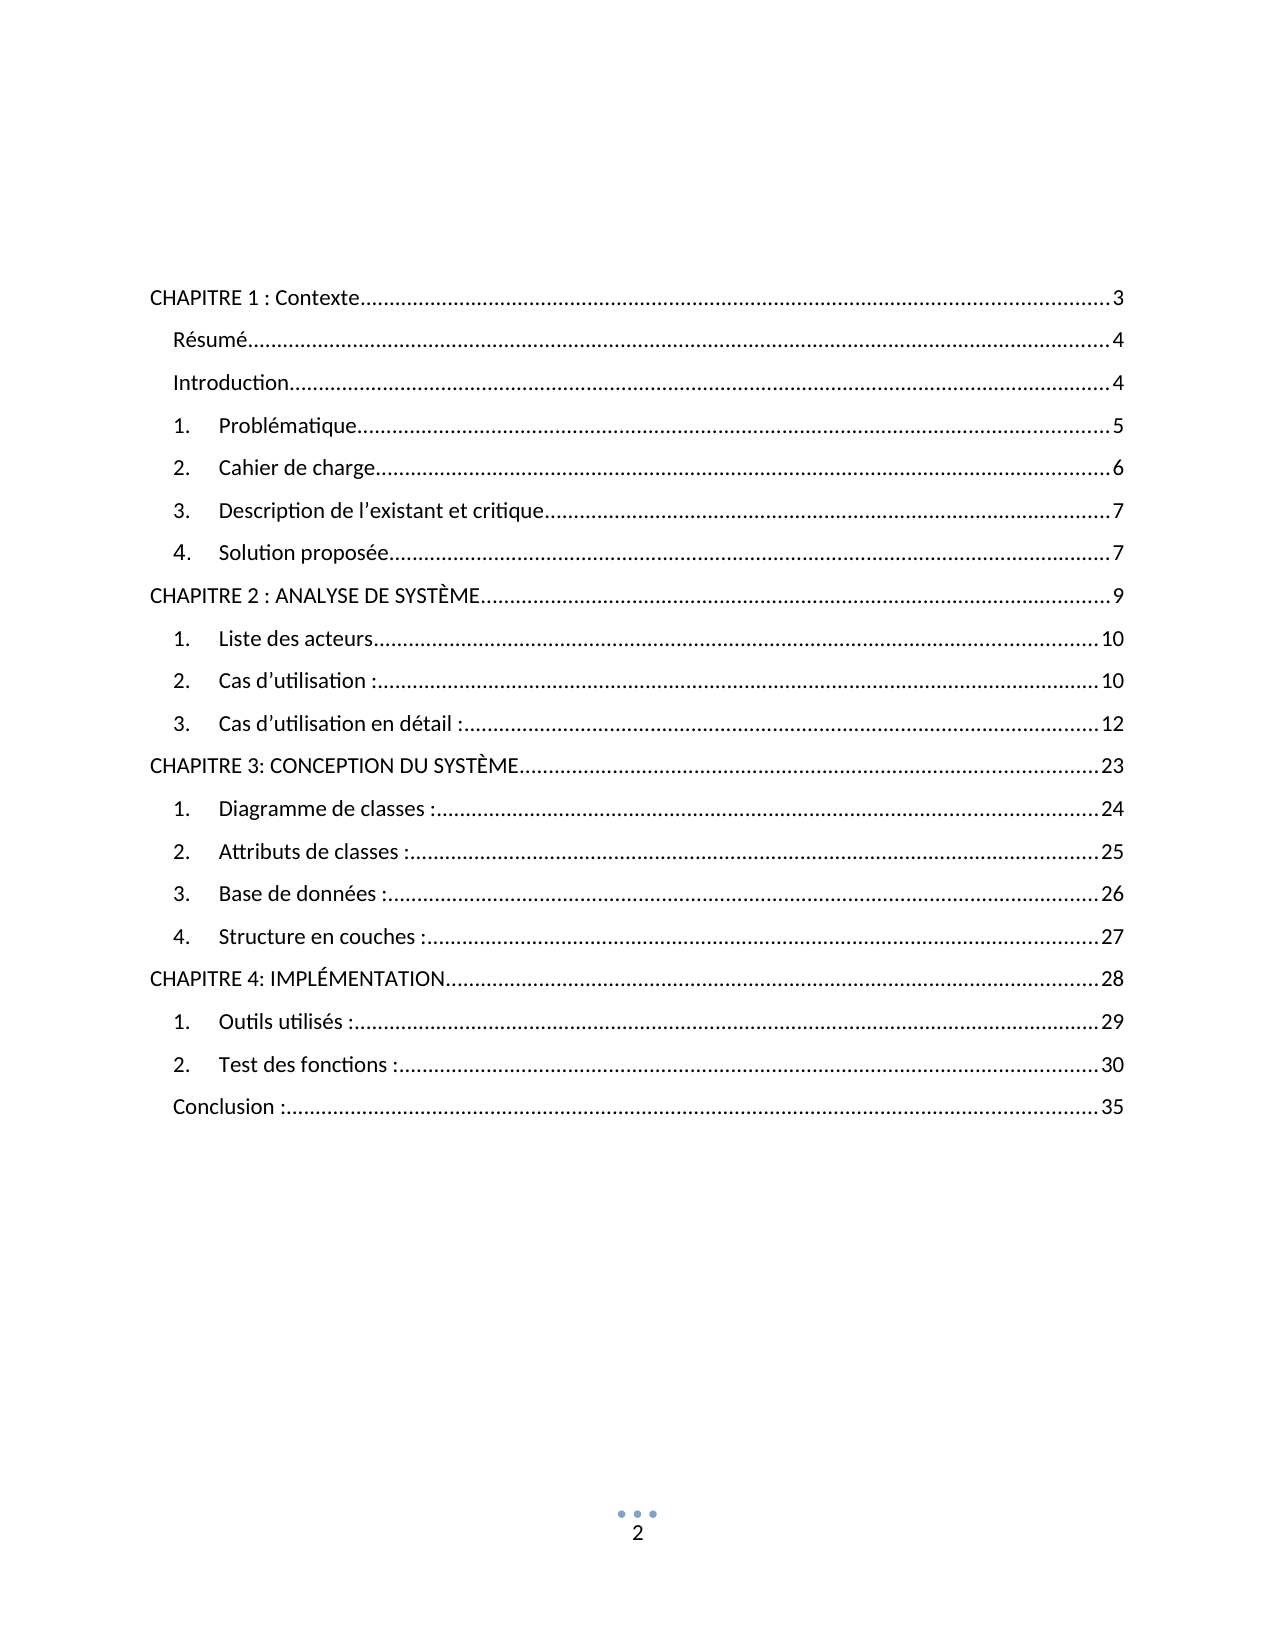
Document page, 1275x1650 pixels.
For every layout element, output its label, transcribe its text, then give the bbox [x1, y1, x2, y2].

text CHAPITRE 2 : ANALYSE DE SYSTÈME 9 [150, 581, 1125, 609]
text 1. Diagramme de classes : 24 [173, 794, 1125, 822]
text 1. Liste des acteurs 10 [173, 624, 1125, 652]
text 2. Test des fonctions : 30 [173, 1050, 1125, 1078]
text CHAPITRE 1 : Contexte 3 [150, 283, 1125, 311]
text 4. Solution proposée 7 [173, 538, 1125, 567]
text Introduction 4 [173, 368, 1125, 396]
text 1. Problématique 5 [173, 411, 1125, 439]
text 1. Outils utilisés : 29 [173, 1007, 1125, 1035]
text 2. Cahier de charge 6 [173, 453, 1125, 481]
text 3. Description de l’existant et critique 7 [173, 496, 1125, 524]
text Conclusion : 35 [173, 1092, 1125, 1120]
text 2. Attributs de classes : 25 [173, 837, 1125, 865]
text CHAPITRE 4: IMPLÉMENTATION 28 [150, 964, 1125, 993]
text 4. Structure en couches : 27 [173, 922, 1125, 950]
text CHAPITRE 3: CONCEPTION DU SYSTÈME 23 [150, 752, 1125, 779]
text 3. Base de données : 26 [173, 879, 1125, 907]
text 2. Cas d’utilisation : 10 [173, 666, 1125, 694]
text Résumé 4 [173, 326, 1125, 353]
text 3. Cas d’utilisation en détail : 12 [173, 709, 1125, 737]
